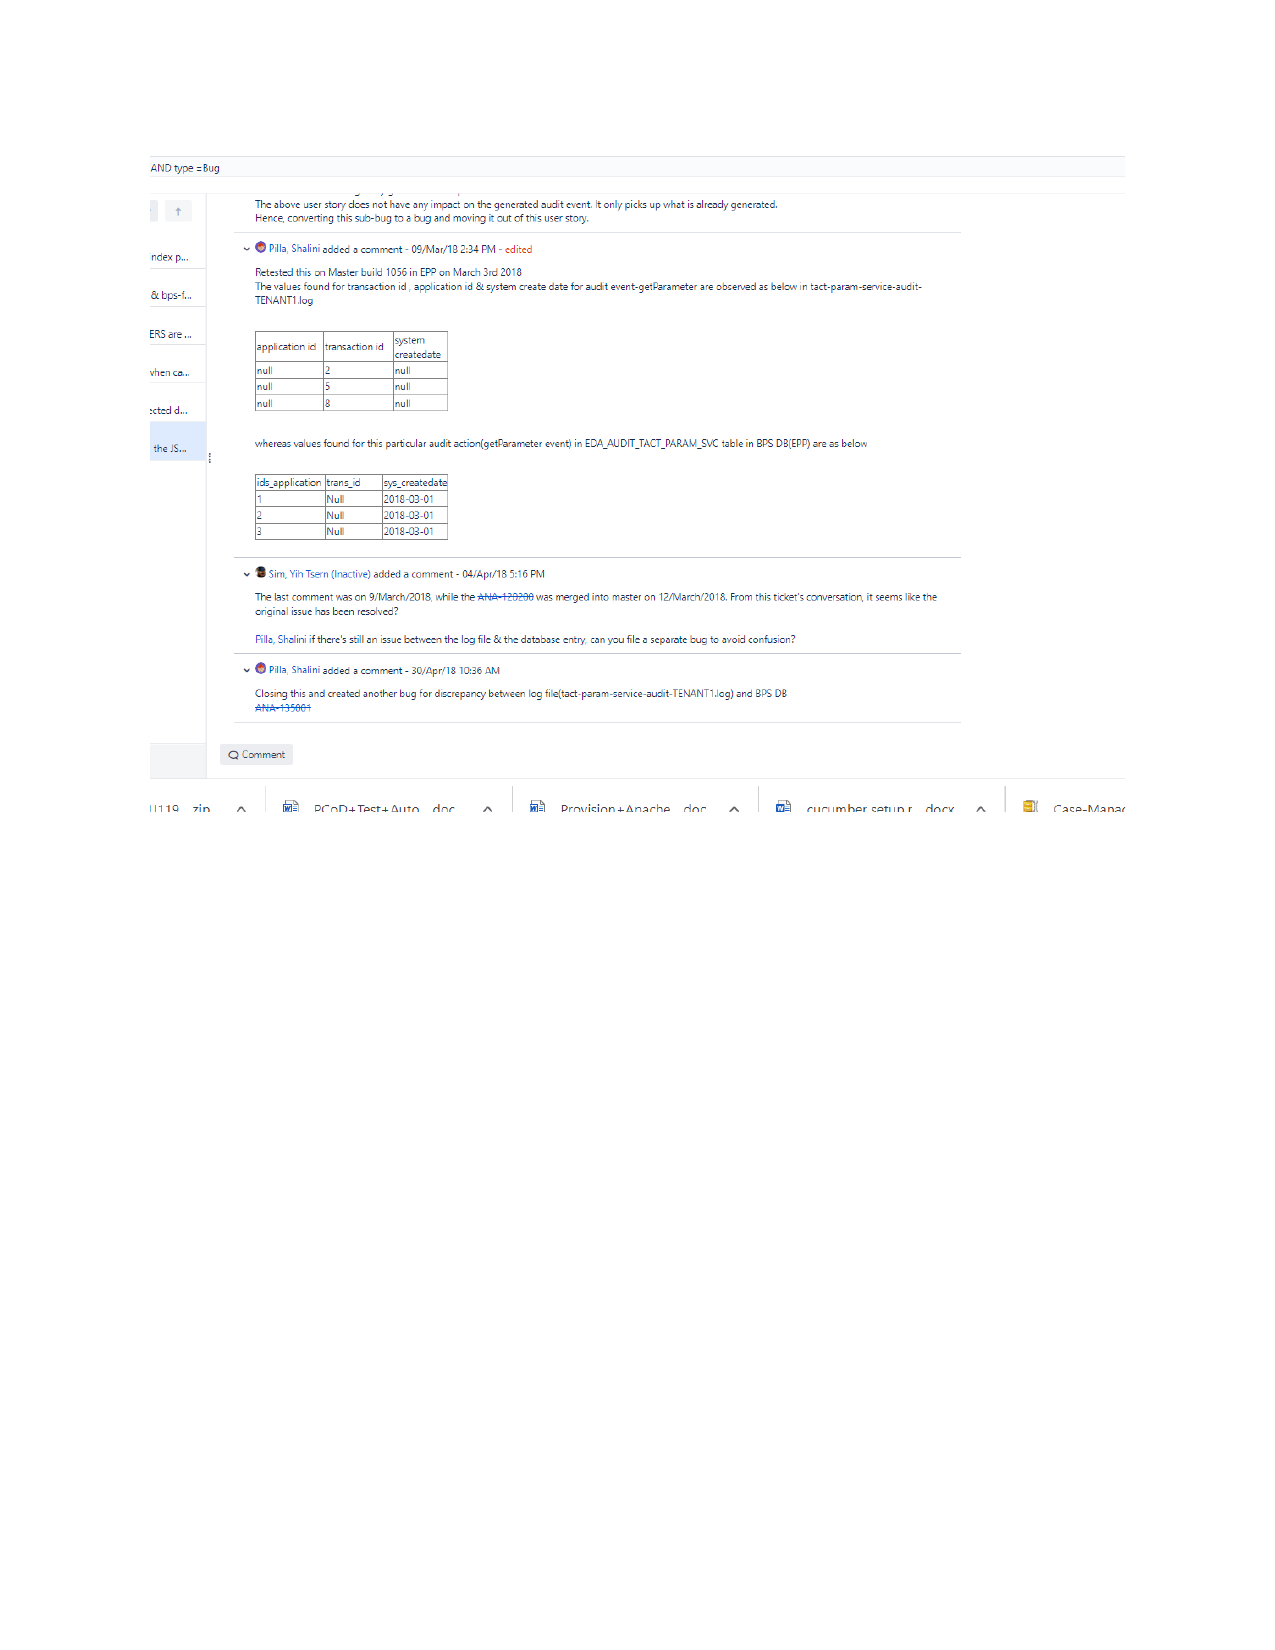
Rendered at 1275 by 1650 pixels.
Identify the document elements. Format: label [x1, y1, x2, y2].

picture [150, 150, 1125, 812]
